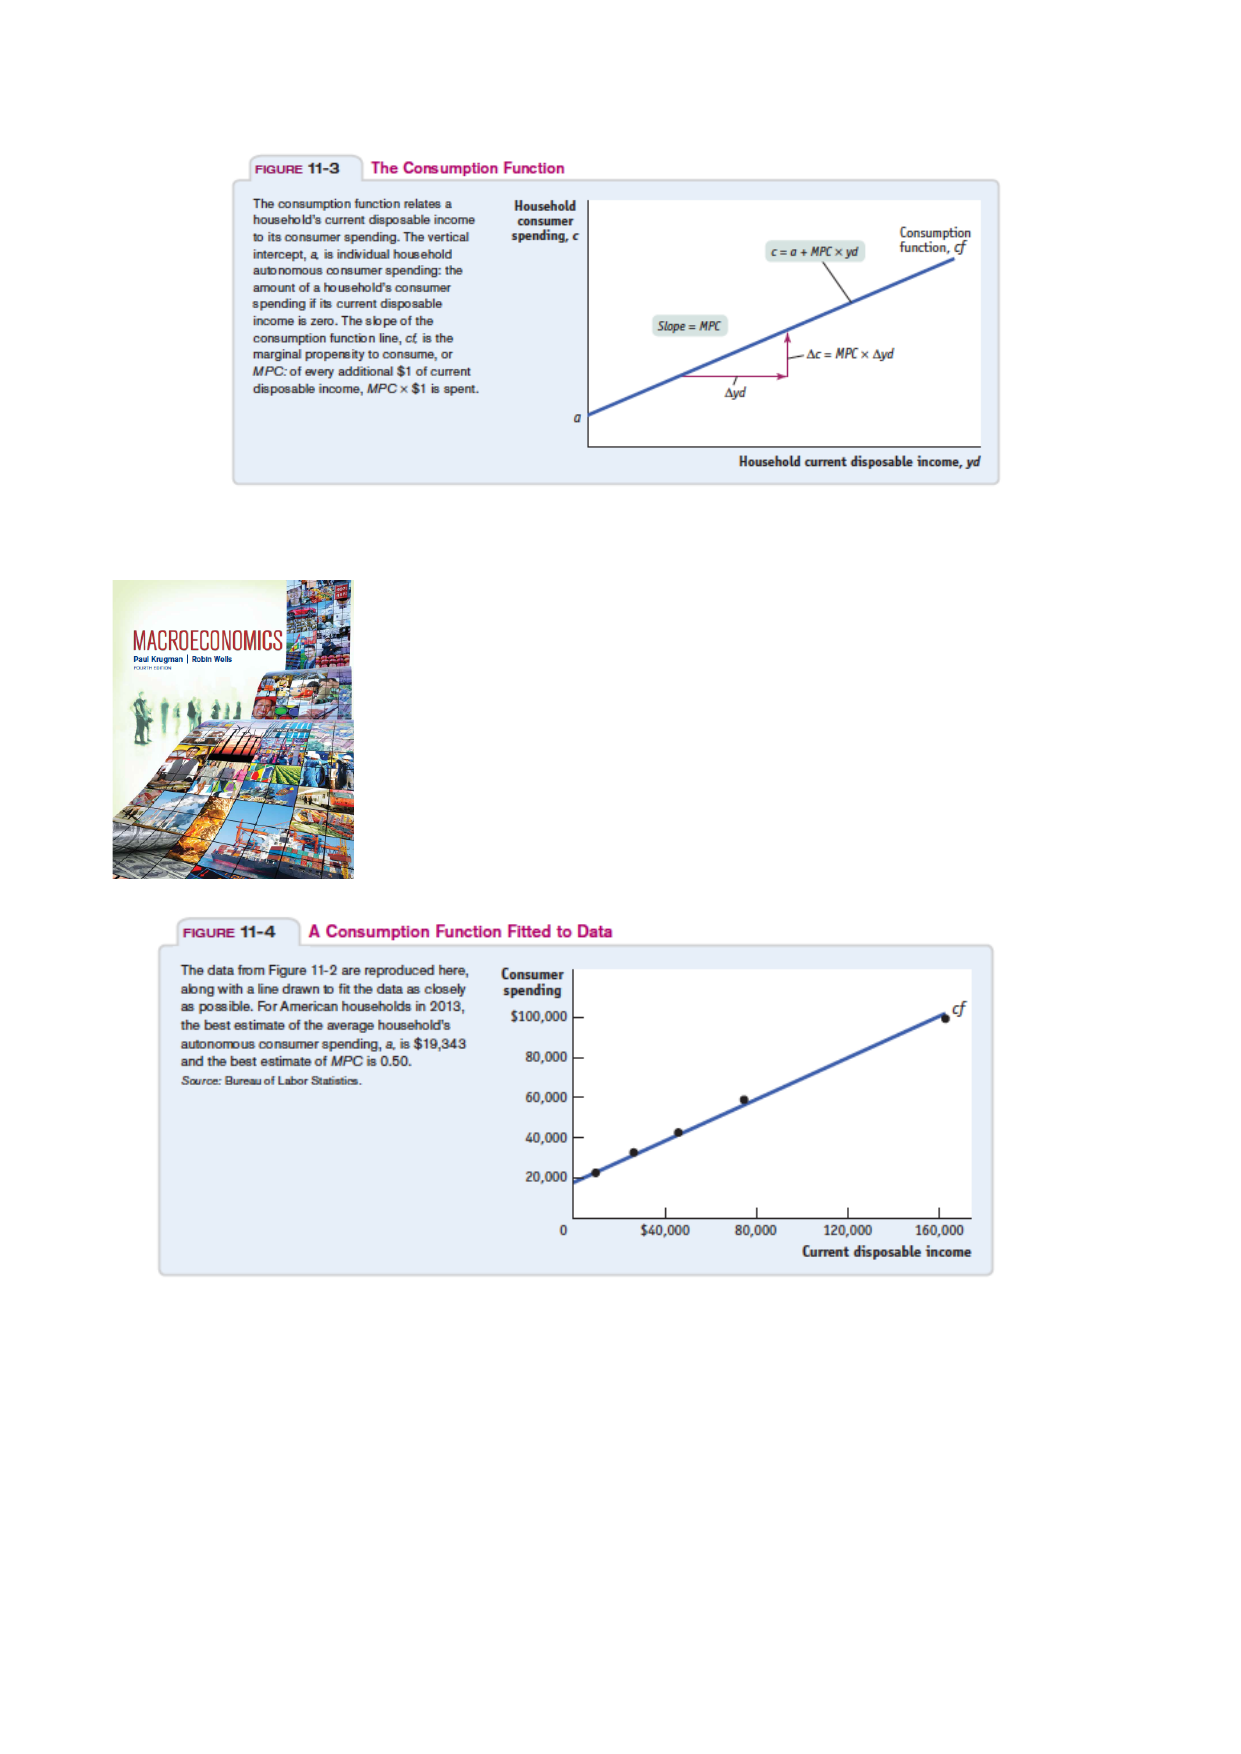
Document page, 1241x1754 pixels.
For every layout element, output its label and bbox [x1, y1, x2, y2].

picture [147, 913, 998, 1296]
picture [112, 580, 354, 879]
picture [222, 147, 1013, 505]
